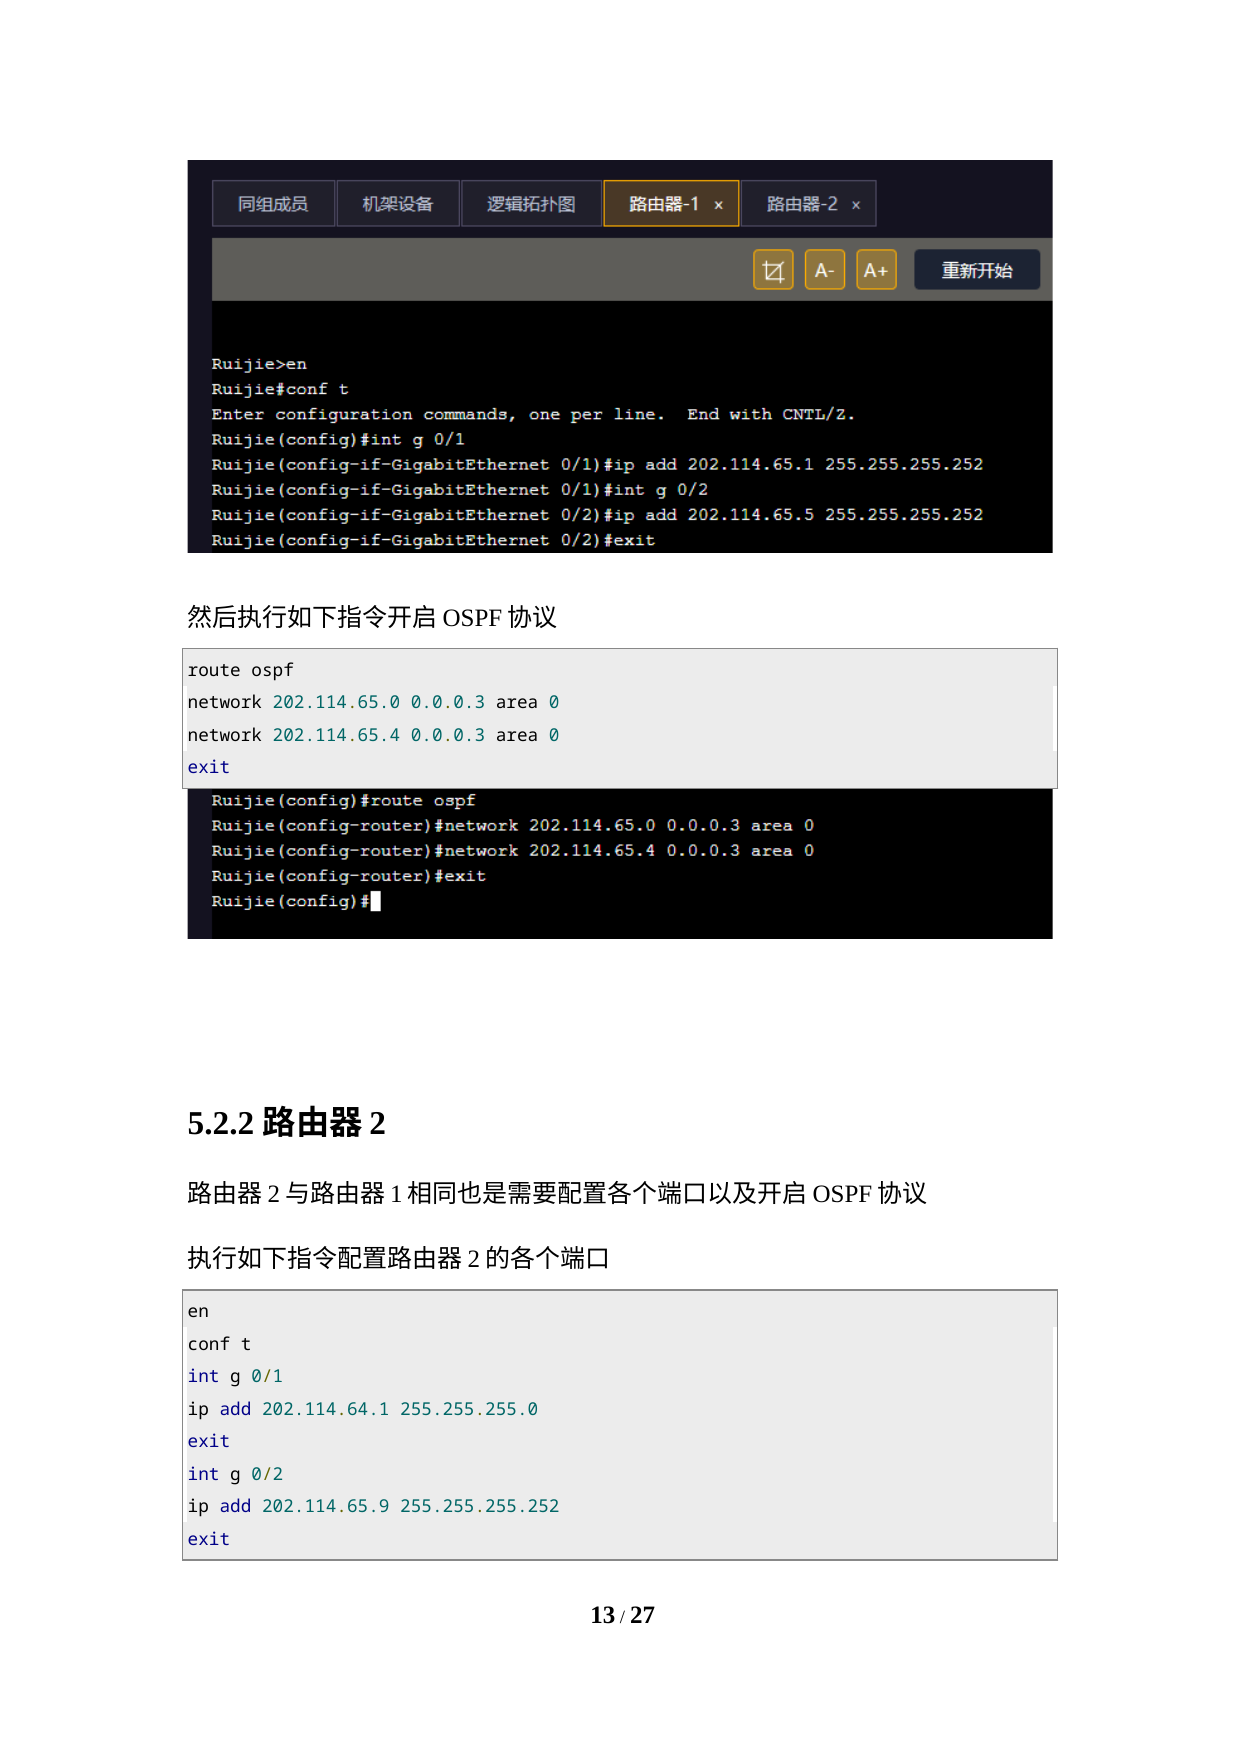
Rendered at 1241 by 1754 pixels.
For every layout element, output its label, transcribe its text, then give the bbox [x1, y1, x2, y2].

text exit [183, 1517, 1057, 1559]
text ip add 202.114.64.1 255.255.255.0 [187, 1392, 1053, 1425]
text network 202.114.65.4 0.0.0.3 area 0 [187, 718, 1053, 745]
text 路由器2与路由器1相同也是需要配置各个端口以及开启OSPF协议 [187, 1159, 1053, 1224]
text en [183, 1291, 1057, 1327]
subtitle 5.2.2 路由器2 [187, 1088, 1053, 1153]
text 执行如下指令配置路由器2的各个端口 [187, 1224, 1053, 1289]
text ip add 202.114.65.9 255.255.255.252 [187, 1490, 1053, 1517]
text exit [187, 1425, 1053, 1457]
picture [187, 160, 1053, 553]
text network 202.114.65.0 0.0.0.3 area 0 [187, 686, 1053, 718]
text conf t [187, 1327, 1053, 1360]
text 然后执行如下指令开启OSPF协议 [187, 583, 1053, 648]
text int g 0/1 [187, 1360, 1053, 1392]
text route ospf [183, 649, 1057, 686]
text exit [183, 745, 1057, 788]
picture [187, 789, 1053, 939]
text int g 0/2 [187, 1457, 1053, 1490]
